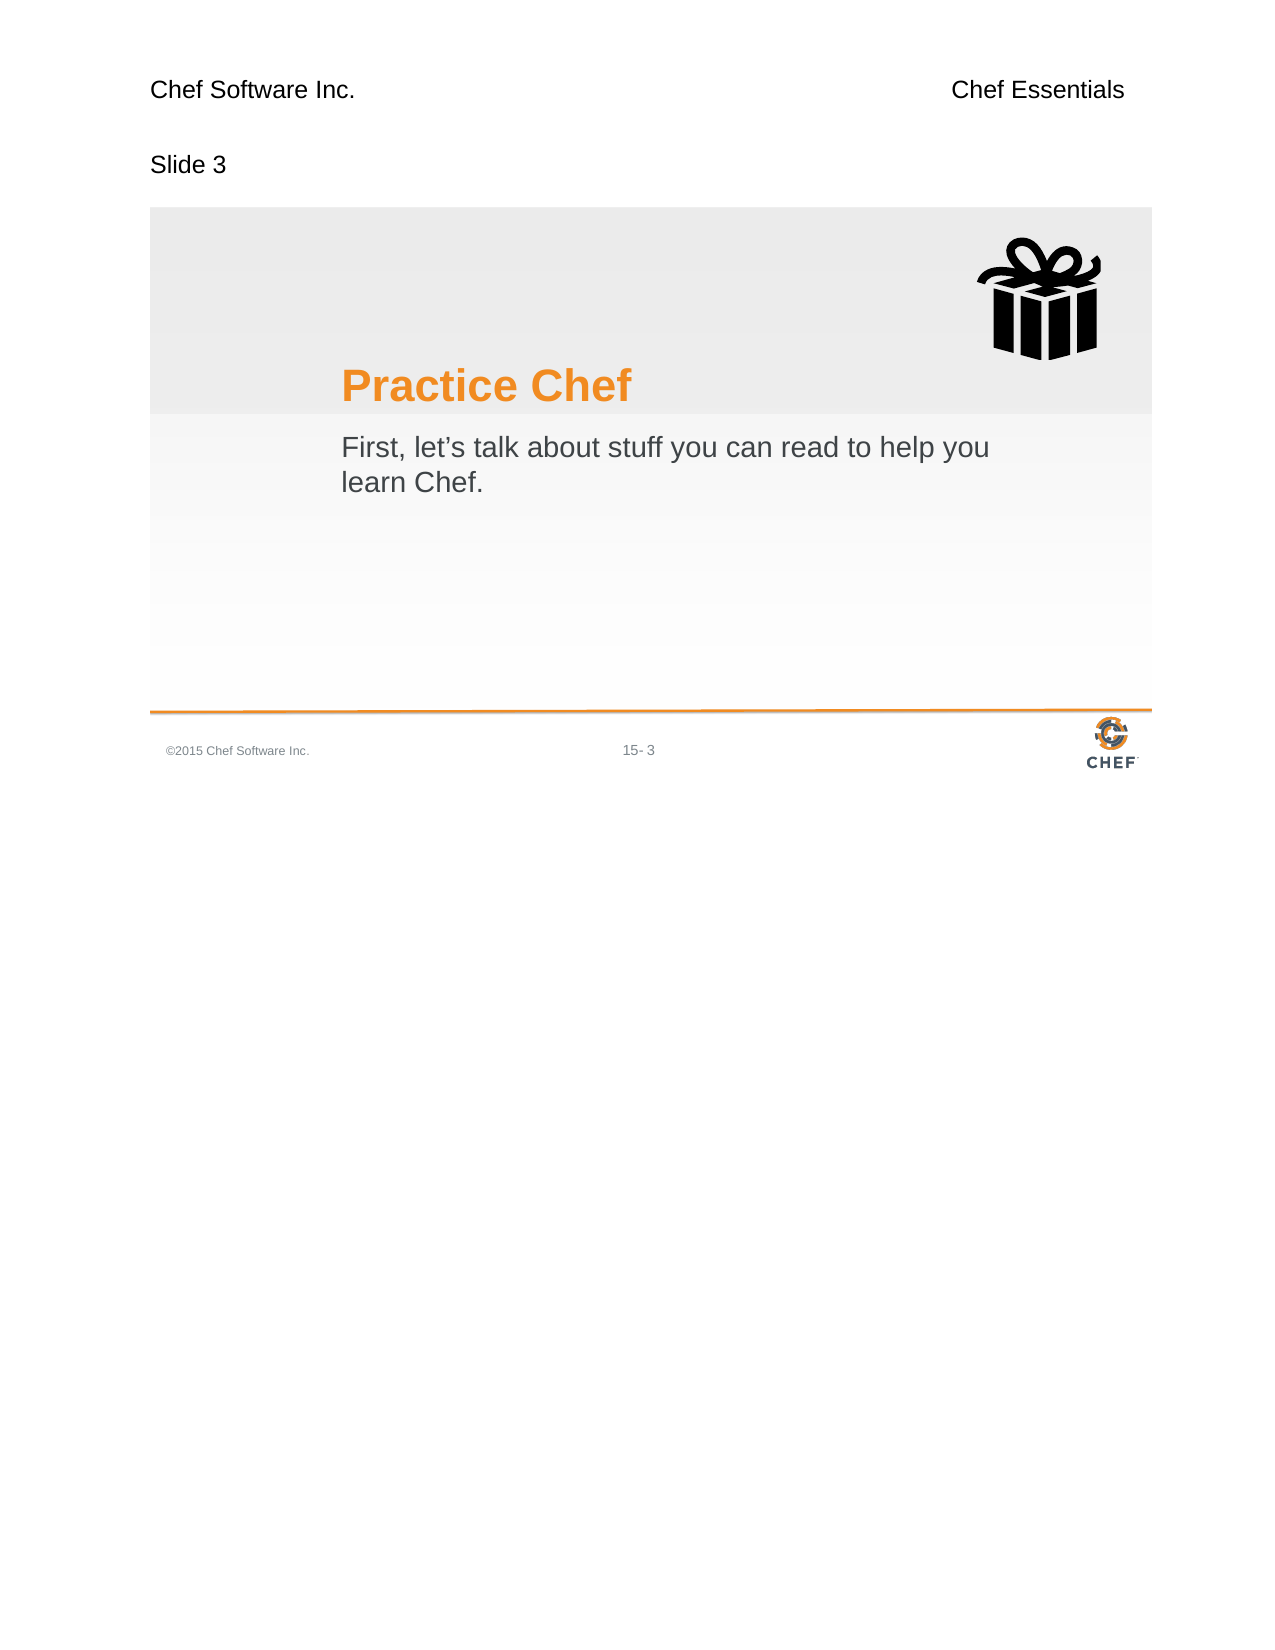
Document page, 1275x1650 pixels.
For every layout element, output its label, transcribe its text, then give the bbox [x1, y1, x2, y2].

text Slide 3 [150, 150, 1125, 179]
